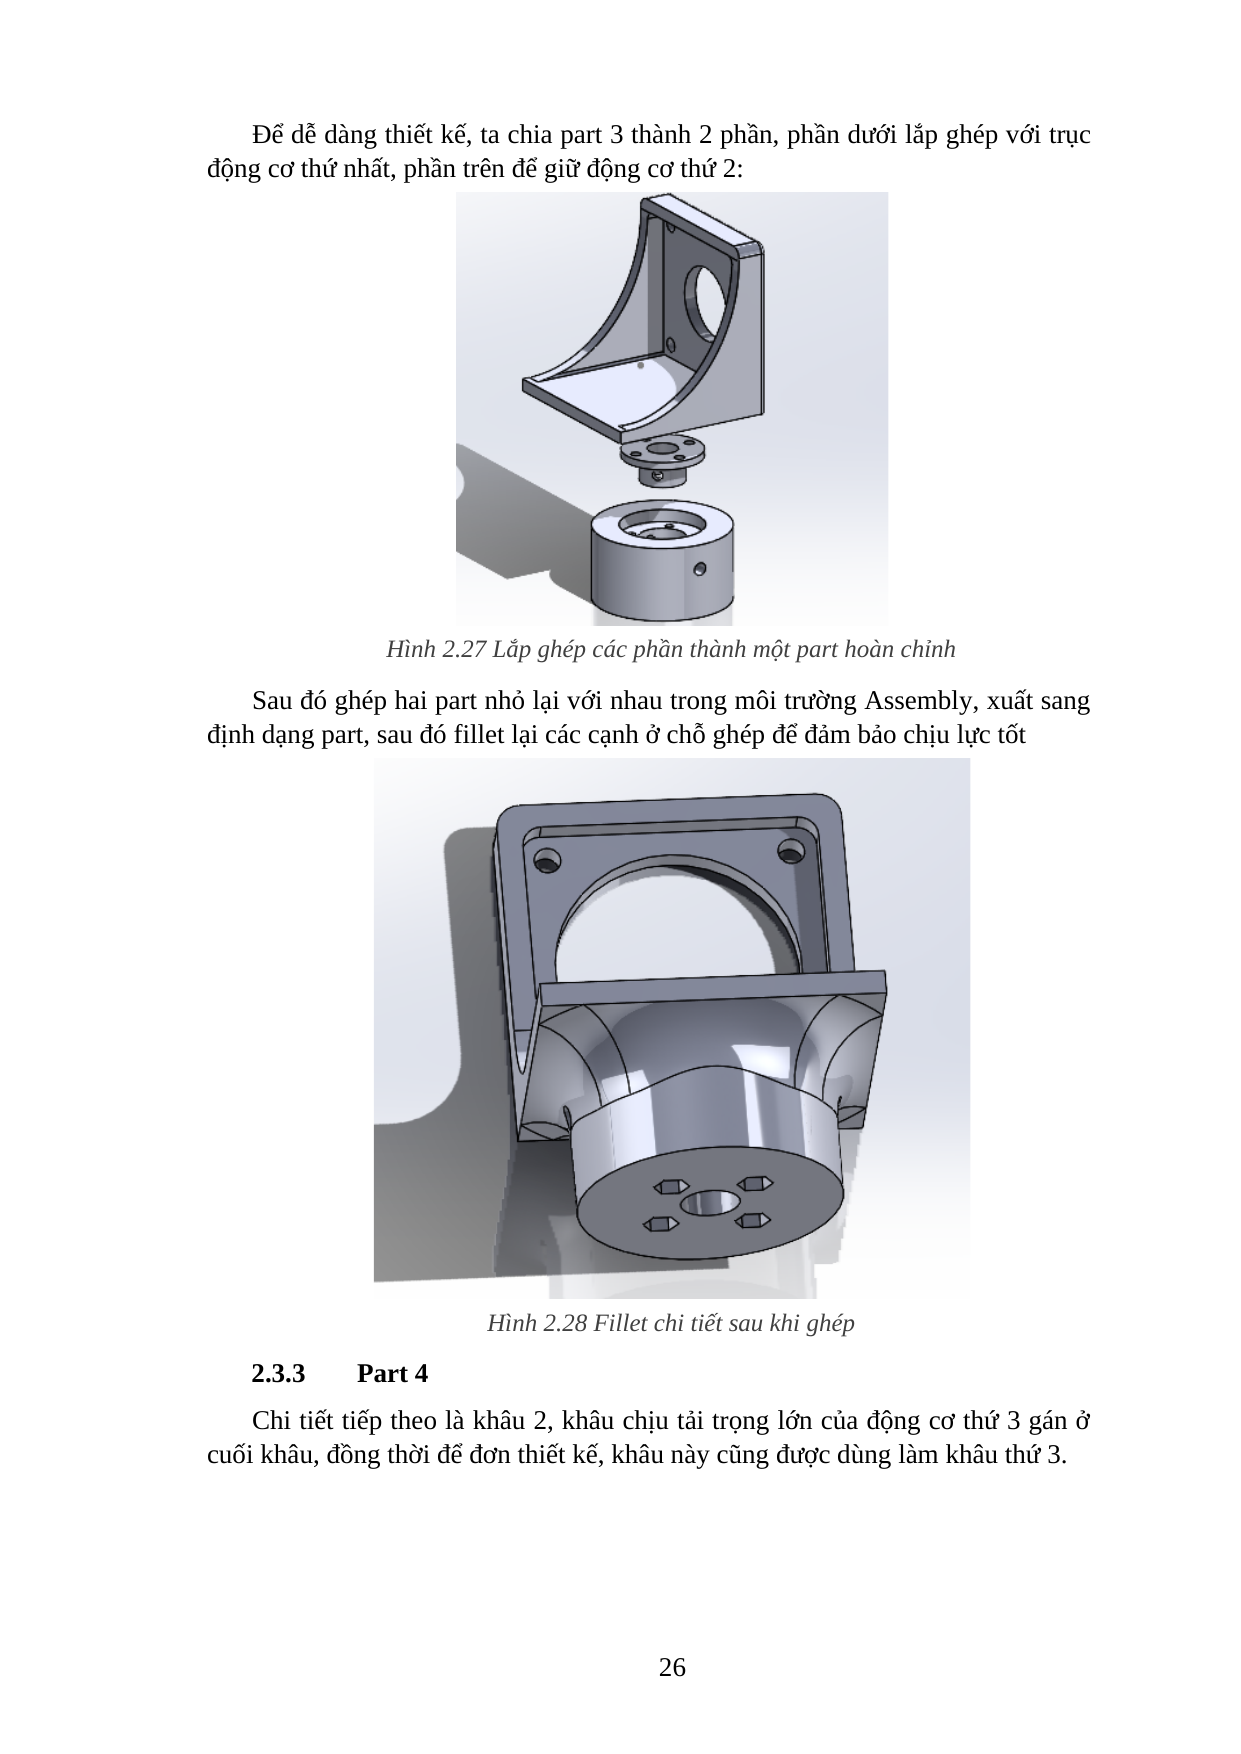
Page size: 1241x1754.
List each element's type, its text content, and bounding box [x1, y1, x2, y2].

text Chi tiết tiếp theo là khâu 2, khâu chịu tải trọng lớn của động cơ thứ 3 gán ở cuối khâu, đồng thời để đơn thiết kế, khâu này cũng được dùng làm khâu thứ 3. [207, 1404, 1092, 1469]
text Sau đó ghép hai part nhỏ lại với nhau trong môi trường Assembly, xuất sang định dạng part, sau đó fillet lại các cạnh ở chỗ ghép để đảm bảo chịu lực tốt [207, 684, 1092, 749]
picture [456, 192, 889, 626]
text Để dễ dàng thiết kế, ta chia part 3 thành 2 phần, phần dưới lắp ghép với trục động cơ thứ nhất, phần trên để giữ động cơ thứ 2: [207, 118, 1092, 183]
subtitle Part 4 [251, 1357, 1092, 1388]
picture [373, 758, 971, 1299]
